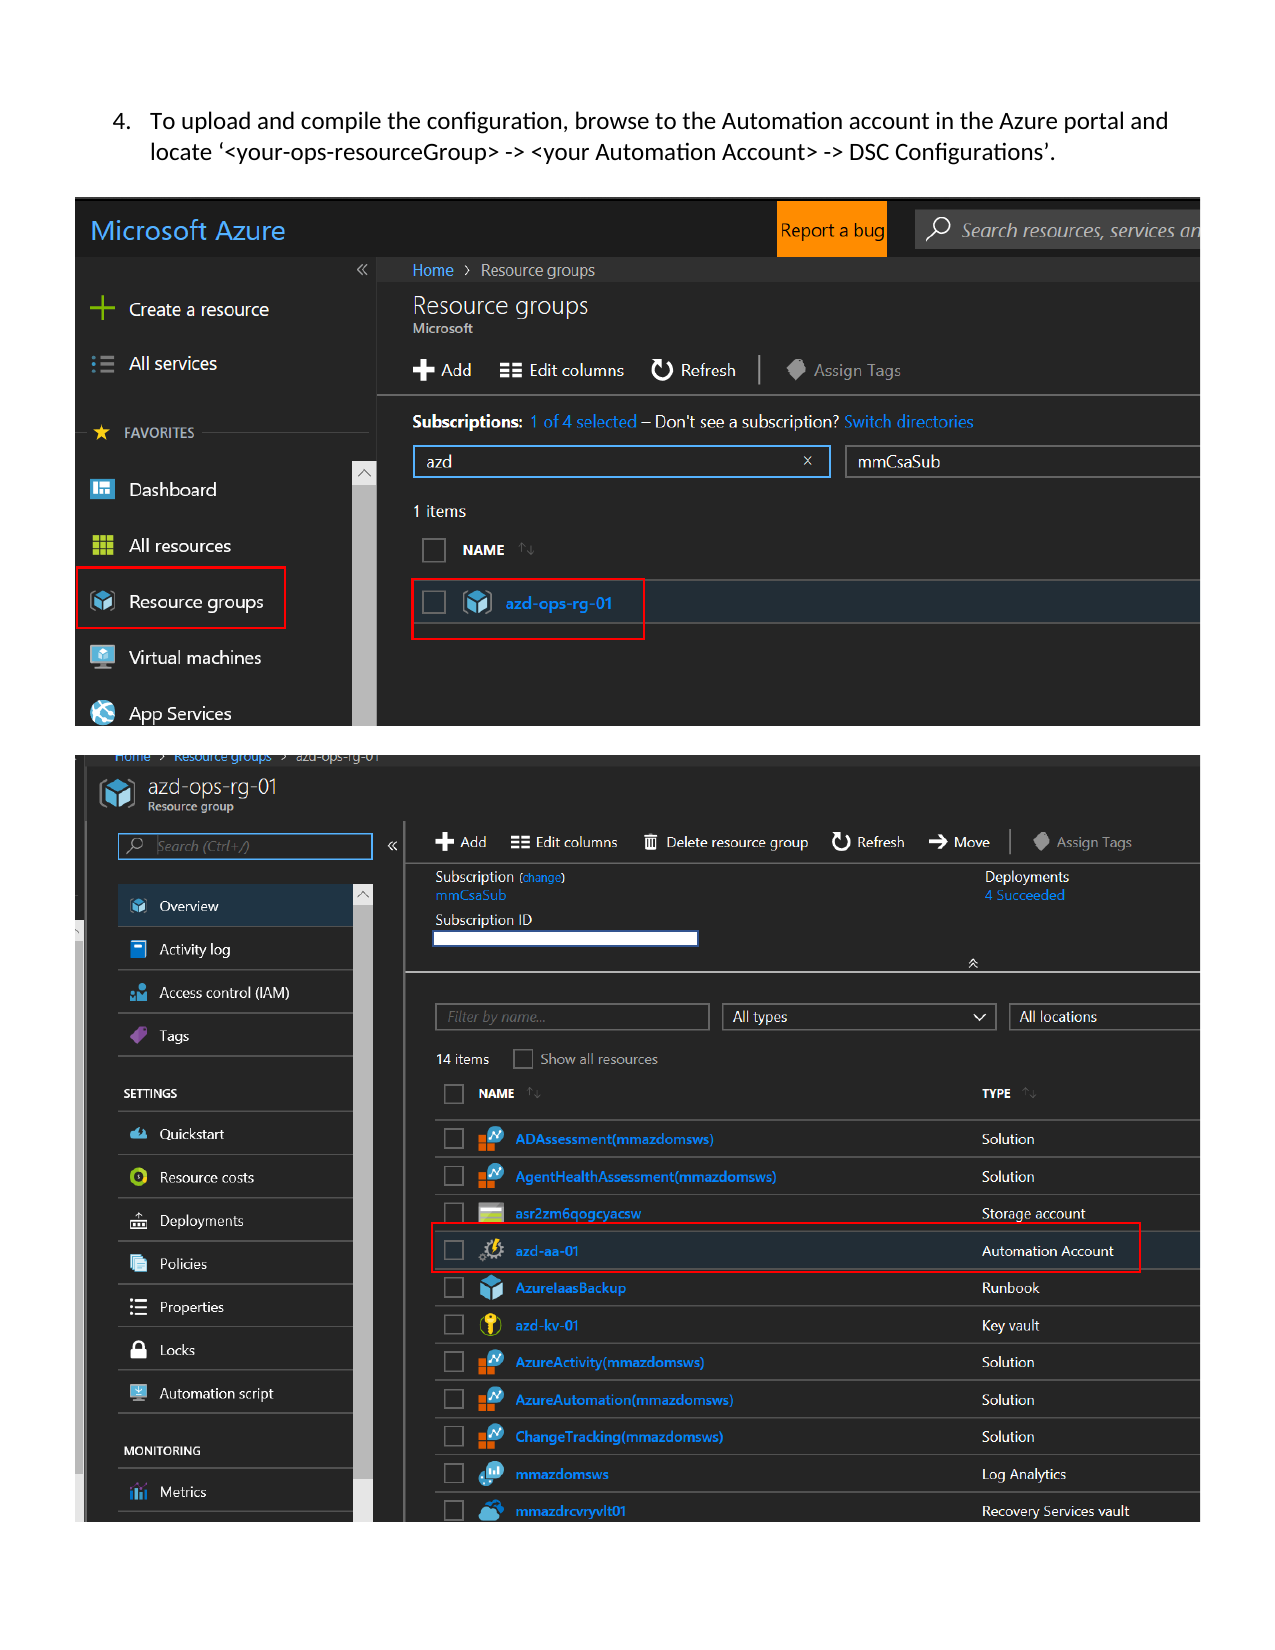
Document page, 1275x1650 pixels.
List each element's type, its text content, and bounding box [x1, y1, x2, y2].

picture [75, 197, 1200, 726]
list To upload and compile the configuration, browse to the Automation account in the Azure portal and locate ‘<your-ops-resourceGroup> -> <your Automation Account> -> DSC Configurations’. [112, 106, 1200, 167]
picture [75, 755, 1200, 1522]
